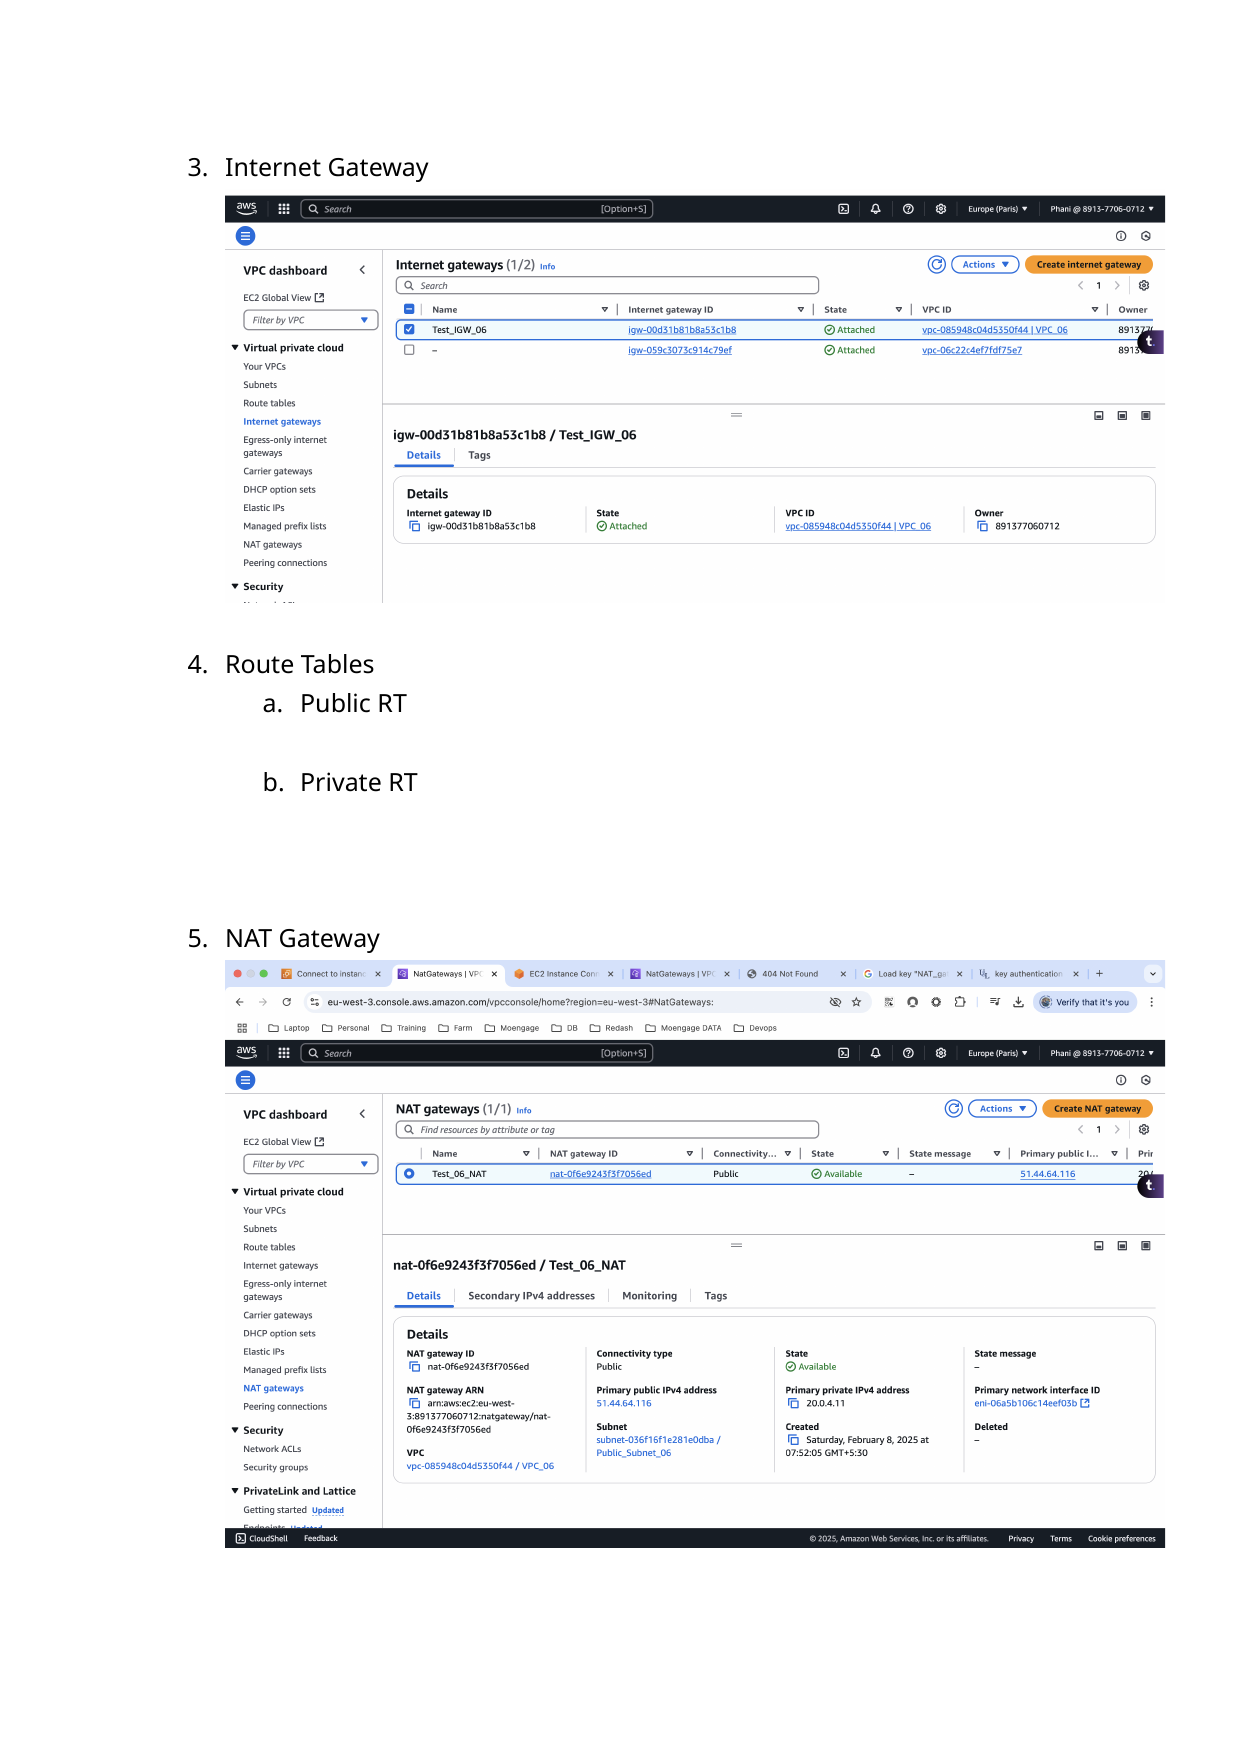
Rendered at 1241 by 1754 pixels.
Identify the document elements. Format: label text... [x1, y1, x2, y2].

list Private RT [262, 764, 1090, 916]
picture [225, 189, 1166, 603]
list Public RT [262, 686, 1090, 759]
picture [225, 960, 1166, 1548]
list Route Tables [187, 647, 1090, 681]
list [187, 921, 1090, 1587]
